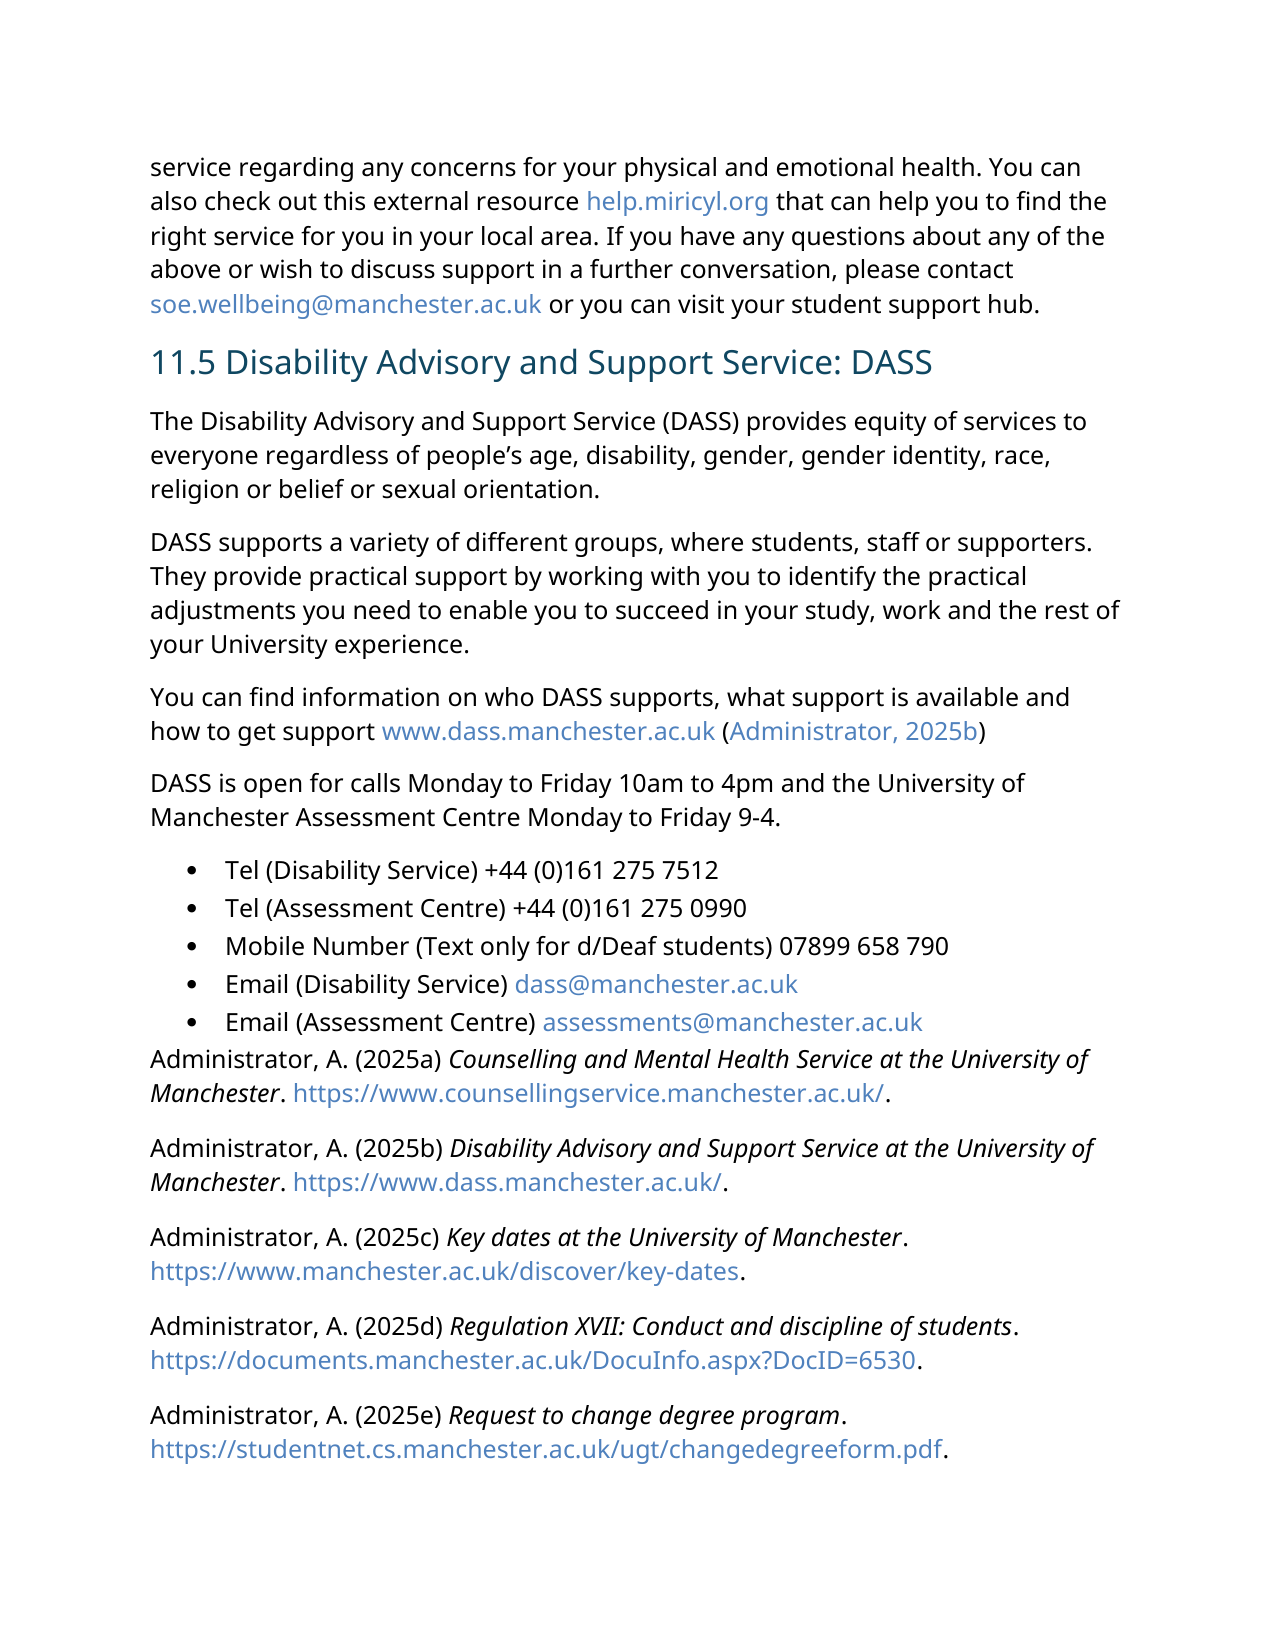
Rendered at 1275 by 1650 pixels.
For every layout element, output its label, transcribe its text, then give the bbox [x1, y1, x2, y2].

text Administrator, A. (2025a) Counselling and Mental Health Service at the University of Manchester. https://www.counsellingservice.manchester.ac.uk/. [150, 1042, 1125, 1110]
subtitle 11.5 Disability Advisory and Support Service: DASS [150, 339, 1125, 384]
list Tel (Assessment Centre) +44 (0)161 275 0990 [187, 891, 1125, 925]
text Administrator, A. (2025d) Regulation XVII: Conduct and discipline of students. https://documents.manchester.ac.uk/DocuInfo.aspx?DocID=6530. [150, 1309, 1125, 1377]
list Mobile Number (Text only for d/Deaf students) 07899 658 790 [187, 928, 1125, 963]
text Administrator, A. (2025e) Request to change degree program. https://studentnet.cs.manchester.ac.uk/ugt/changedegreeform.pdf. [150, 1398, 1125, 1466]
list Email (Disability Service) dass@manchester.ac.uk [187, 966, 1125, 1000]
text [150, 150, 1125, 320]
text DASS supports a variety of different groups, where students, staff or supporters. They provide practical support by working with you to identify the practical adjustments you need to enable you to succeed in your study, work and the rest of your University experience. [150, 524, 1125, 660]
text Administrator, A. (2025c) Key dates at the University of Manchester. https://www.manchester.ac.uk/discover/key-dates. [150, 1220, 1125, 1288]
text You can find information on who DASS supports, what support is available and how to get support www.dass.manchester.ac.uk (Administrator, 2025b) [150, 679, 1125, 747]
text DASS is open for calls Monday to Friday 10am to 4pm and the University of Manchester Assessment Centre Monday to Friday 9-4. [150, 766, 1125, 834]
text The Disability Advisory and Support Service (DASS) provides equity of services to everyone regardless of people’s age, disability, gender, gender identity, race, religion or belief or sexual orientation. [150, 403, 1125, 505]
list Email (Assessment Centre) assessments@manchester.ac.uk [187, 1004, 1125, 1038]
text Administrator, A. (2025b) Disability Advisory and Support Service at the University of Manchester. https://www.dass.manchester.ac.uk/. [150, 1131, 1125, 1199]
list Tel (Disability Service) +44 (0)161 275 7512 [187, 853, 1125, 887]
